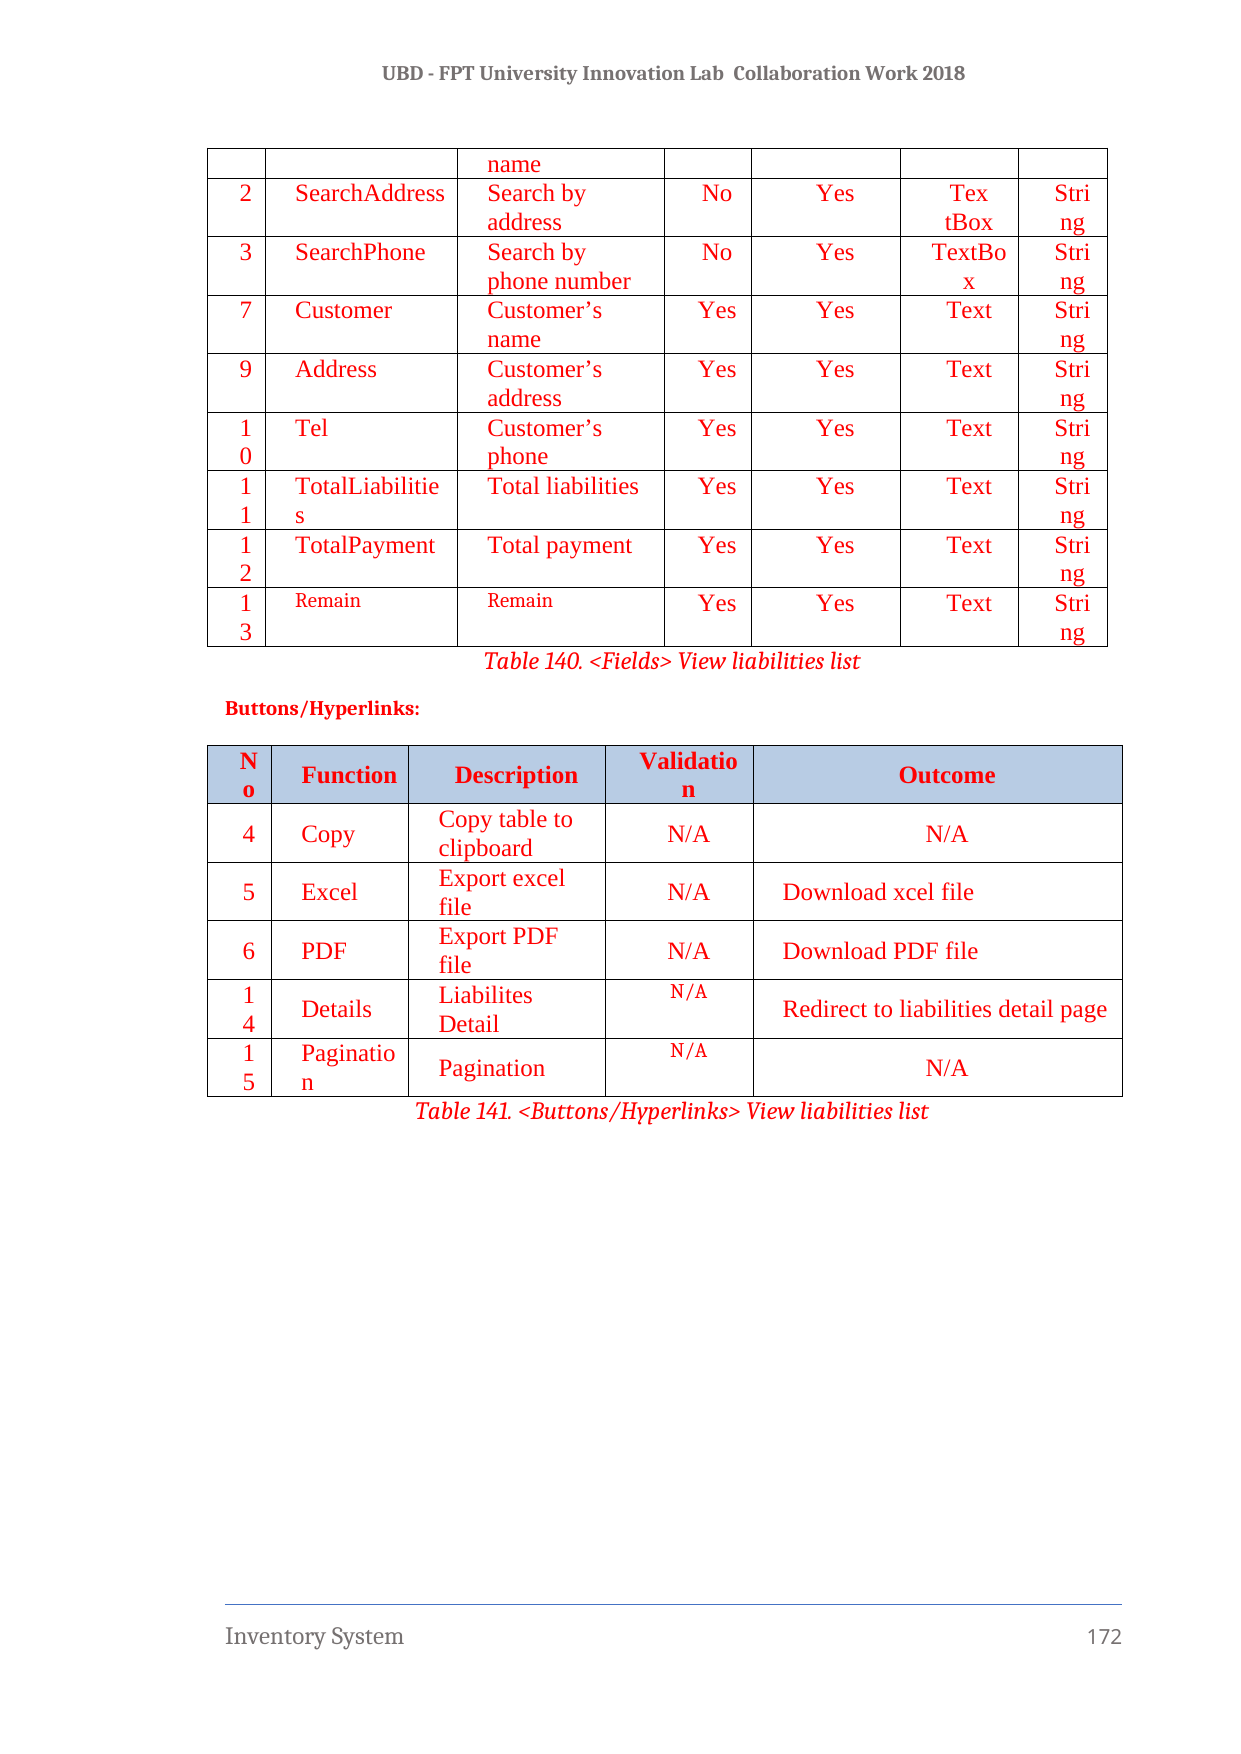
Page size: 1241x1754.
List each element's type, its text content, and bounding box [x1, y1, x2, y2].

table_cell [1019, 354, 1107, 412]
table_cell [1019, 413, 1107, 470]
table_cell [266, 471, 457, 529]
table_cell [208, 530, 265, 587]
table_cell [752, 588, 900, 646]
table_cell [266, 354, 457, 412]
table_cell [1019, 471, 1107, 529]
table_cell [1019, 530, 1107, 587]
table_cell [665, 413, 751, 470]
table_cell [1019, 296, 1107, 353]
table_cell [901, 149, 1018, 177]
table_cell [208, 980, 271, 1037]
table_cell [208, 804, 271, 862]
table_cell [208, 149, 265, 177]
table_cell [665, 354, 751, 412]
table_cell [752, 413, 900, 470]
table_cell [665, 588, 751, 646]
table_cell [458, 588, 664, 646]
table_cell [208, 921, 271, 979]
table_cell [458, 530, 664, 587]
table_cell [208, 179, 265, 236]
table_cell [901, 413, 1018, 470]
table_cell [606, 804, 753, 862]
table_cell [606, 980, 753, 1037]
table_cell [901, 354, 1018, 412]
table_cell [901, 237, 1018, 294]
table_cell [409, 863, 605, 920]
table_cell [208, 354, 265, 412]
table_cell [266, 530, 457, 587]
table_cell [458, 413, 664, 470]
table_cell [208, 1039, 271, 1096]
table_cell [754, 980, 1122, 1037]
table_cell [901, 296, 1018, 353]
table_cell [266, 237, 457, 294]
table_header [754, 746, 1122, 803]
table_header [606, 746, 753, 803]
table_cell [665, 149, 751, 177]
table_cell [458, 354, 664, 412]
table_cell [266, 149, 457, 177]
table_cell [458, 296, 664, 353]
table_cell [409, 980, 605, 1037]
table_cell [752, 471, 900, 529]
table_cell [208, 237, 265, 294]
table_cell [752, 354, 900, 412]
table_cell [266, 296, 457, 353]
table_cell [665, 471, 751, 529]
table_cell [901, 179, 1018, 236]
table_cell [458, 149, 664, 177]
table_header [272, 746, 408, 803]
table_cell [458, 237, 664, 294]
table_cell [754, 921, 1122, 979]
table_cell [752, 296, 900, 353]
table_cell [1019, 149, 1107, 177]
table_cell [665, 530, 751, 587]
text Buttons/Hyperlinks: [225, 696, 1122, 720]
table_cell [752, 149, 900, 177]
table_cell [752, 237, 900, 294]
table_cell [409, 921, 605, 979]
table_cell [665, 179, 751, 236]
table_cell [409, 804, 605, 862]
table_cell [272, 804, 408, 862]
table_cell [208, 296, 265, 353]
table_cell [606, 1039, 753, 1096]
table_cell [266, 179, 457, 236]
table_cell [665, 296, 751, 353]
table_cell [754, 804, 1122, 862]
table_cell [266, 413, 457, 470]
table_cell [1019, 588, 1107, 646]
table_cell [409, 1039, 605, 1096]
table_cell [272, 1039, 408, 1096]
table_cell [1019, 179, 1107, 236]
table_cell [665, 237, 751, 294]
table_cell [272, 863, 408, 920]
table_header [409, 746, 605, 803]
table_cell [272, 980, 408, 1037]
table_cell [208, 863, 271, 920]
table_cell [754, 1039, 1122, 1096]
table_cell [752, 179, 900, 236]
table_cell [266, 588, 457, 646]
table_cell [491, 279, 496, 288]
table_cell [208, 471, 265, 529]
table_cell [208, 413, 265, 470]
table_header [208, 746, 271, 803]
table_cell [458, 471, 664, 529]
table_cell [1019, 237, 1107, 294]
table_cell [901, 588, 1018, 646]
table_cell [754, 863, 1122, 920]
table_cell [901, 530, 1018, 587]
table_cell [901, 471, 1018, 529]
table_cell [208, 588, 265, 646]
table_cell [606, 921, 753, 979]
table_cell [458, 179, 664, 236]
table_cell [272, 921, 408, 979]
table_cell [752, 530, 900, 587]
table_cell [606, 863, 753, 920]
